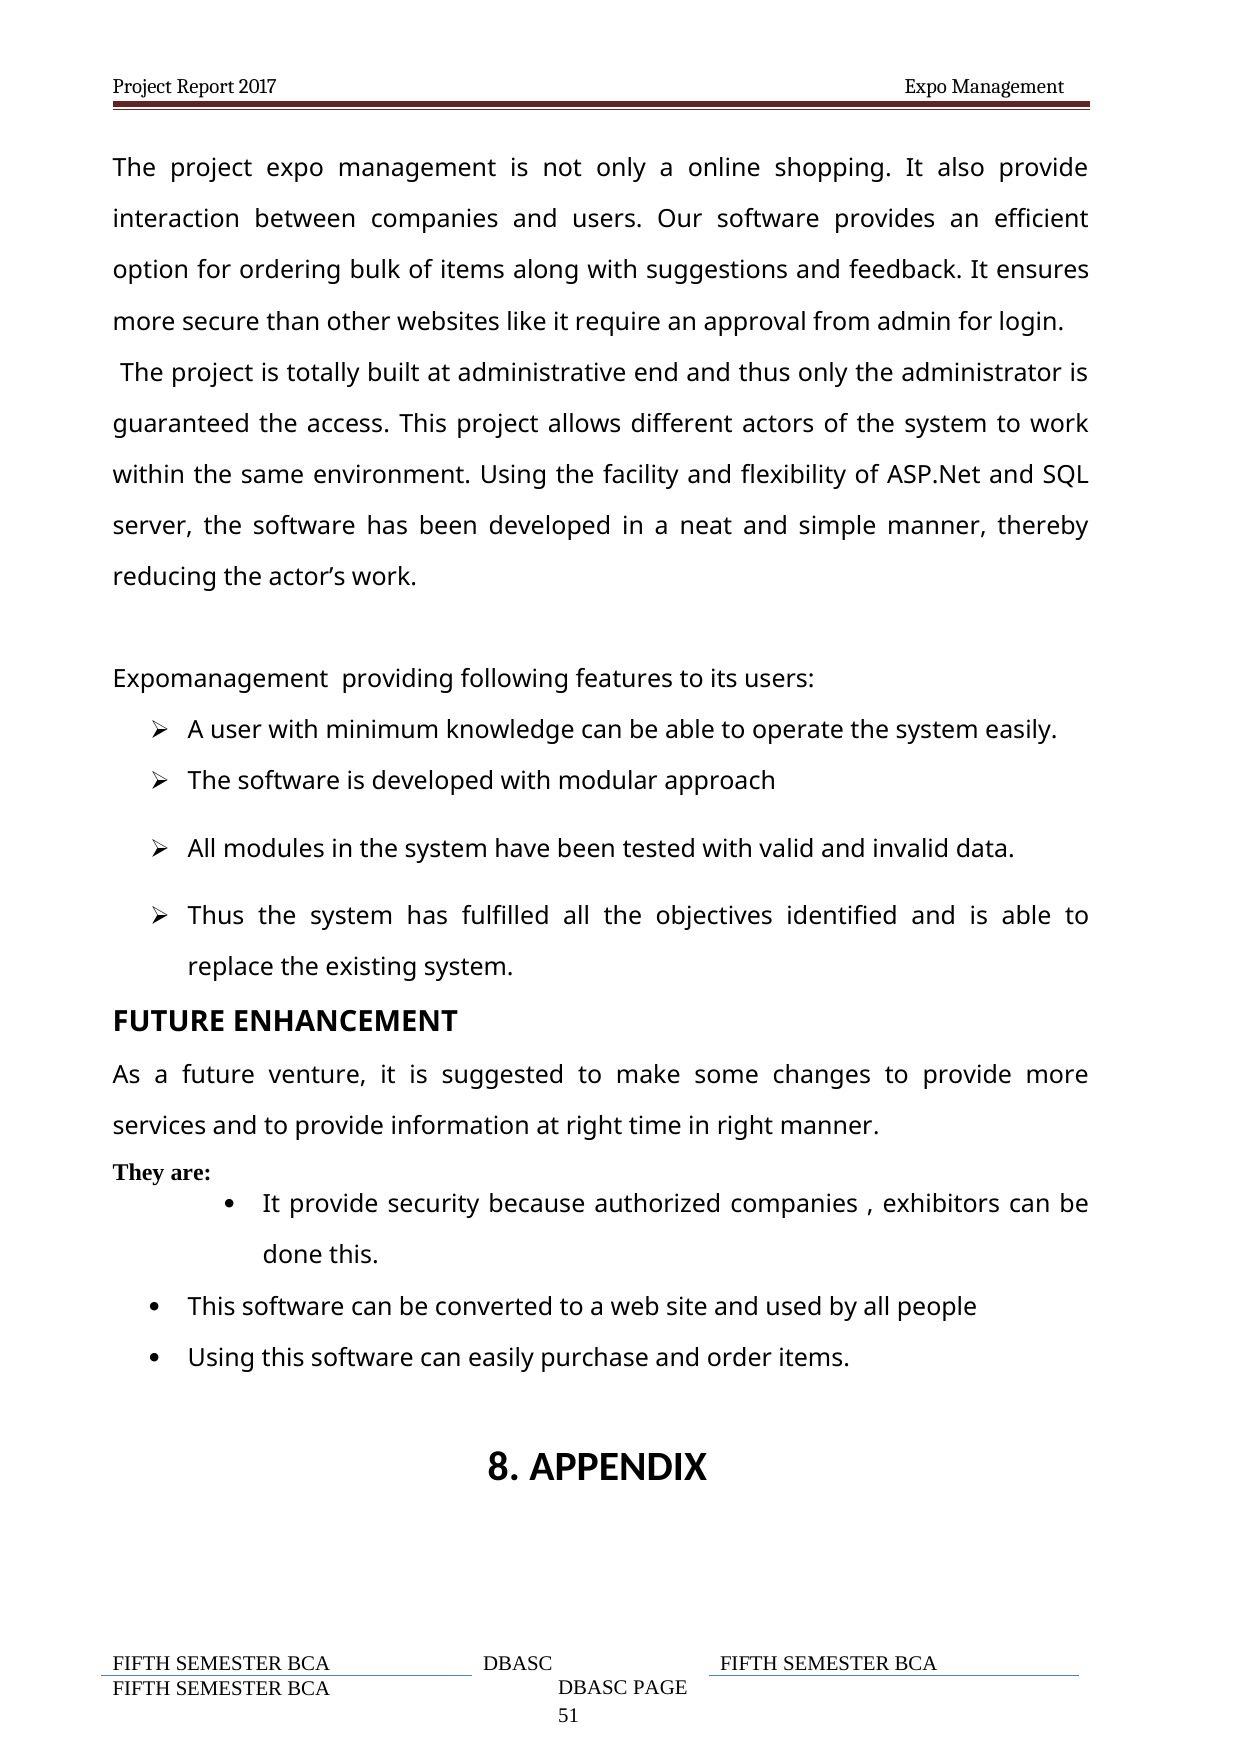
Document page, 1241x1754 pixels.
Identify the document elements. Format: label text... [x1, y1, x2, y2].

list Thus the system has fulfilled all the objectives identified and is able to replace the existing system. [150, 898, 1090, 983]
text As a future venture, it is suggested to make some changes to provide more services and to provide information at right time in right manner. [112, 1056, 1090, 1141]
text FUTURE ENHANCEMENT [112, 1000, 1090, 1040]
list A user with minimum knowledge can be able to operate the system easily. [150, 711, 1090, 746]
list This software can be converted to a web site and used by all people [150, 1288, 1090, 1322]
text Expomanagement providing following features to its users: [112, 660, 1090, 694]
text The project is totally built at administrative end and thus only the administrator is guaranteed the access. This project allows different actors of the system to work within the same environment. Using the facility and flexibility of ASP.Net and SQL server, the software has been developed in a neat and simple manner, thereby reducing the actor’s work. [112, 354, 1090, 592]
list It provide security because authorized companies , exhibitors can be done this. [225, 1186, 1090, 1271]
list All modules in the system have been tested with valid and invalid data. [150, 830, 1090, 864]
text The project expo management is not only a online shopping. It also provide interaction between companies and users. Our software provides an efficient option for ordering bulk of items along with suggestions and feedback. It ensures more secure than other websites like it require an approval from admin for login. [112, 150, 1090, 337]
text 8. APPENDIX [412, 1439, 1090, 1490]
list The software is developed with modular approach [150, 762, 1090, 797]
list Using this software can easily purchase and order items. [150, 1339, 1090, 1373]
text They are: [112, 1158, 1090, 1186]
